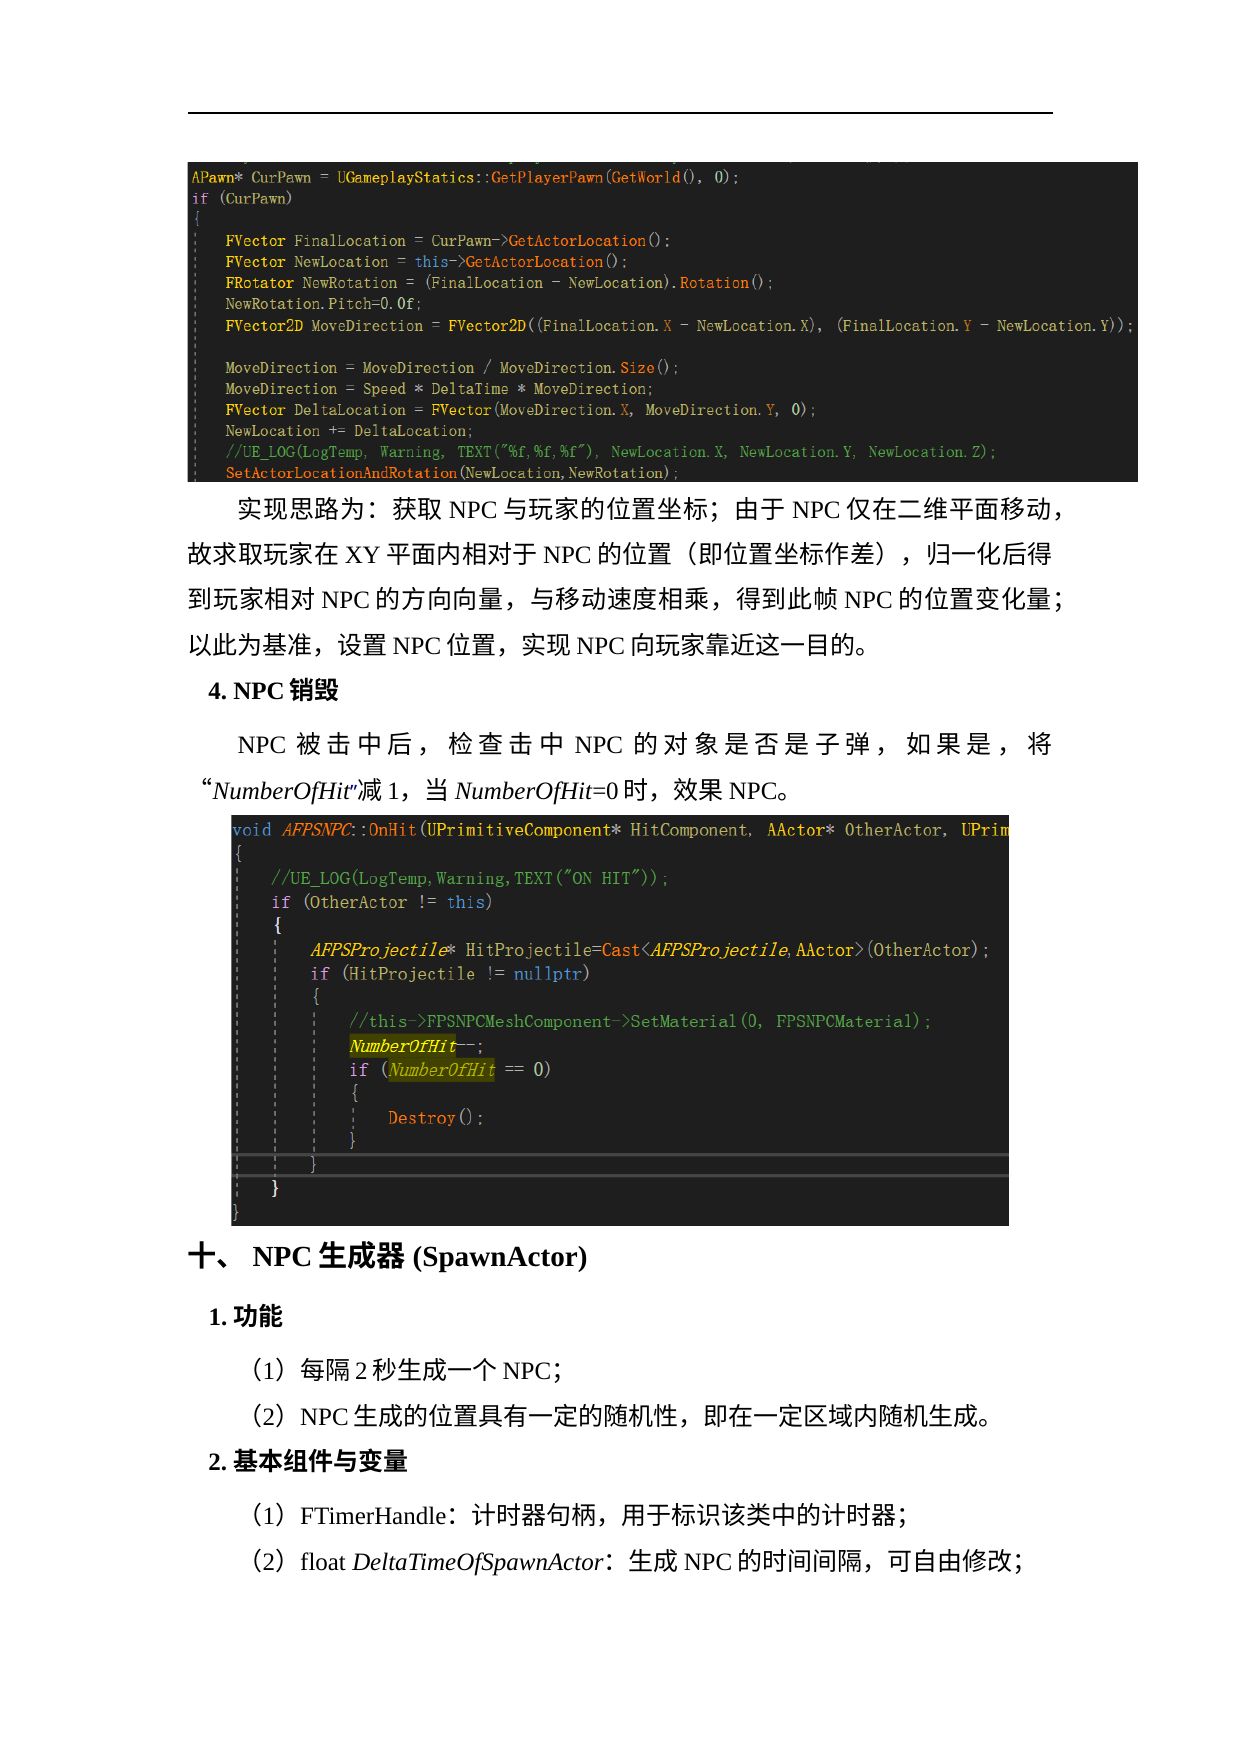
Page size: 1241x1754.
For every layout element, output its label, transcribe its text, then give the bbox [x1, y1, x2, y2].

subtitle NPC销毁 [208, 670, 1053, 707]
text （1）每隔2秒生成一个NPC； [187, 1351, 1053, 1387]
picture [231, 815, 1009, 1226]
subtitle 功能 [208, 1296, 1053, 1333]
text （1）FTimerHandle：计时器句柄，用于标识该类中的计时器； [187, 1496, 1053, 1532]
text 实现思路为：获取NPC与玩家的位置坐标；由于NPC仅在二维平面移动，故求取玩家在XY平面内相对于NPC的位置（即位置坐标作差），归一化后得到玩家相对NPC的方向向量，与移动速度相乘，得到此帧NPC的位置变化量；以此为基准，设置NPC位置，实现NPC向玩家靠近这一目的。 [187, 489, 1053, 661]
text （2）float DeltaTimeOfSpawnActor：生成NPC的时间间隔，可自由修改； [187, 1541, 1053, 1577]
text NPC被击中后，检查击中NPC的对象是否是子弹，如果是，将“NumberOfHit”减1，当NumberOfHit=0时，效果NPC。 [187, 725, 1053, 806]
text （2）NPC生成的位置具有一定的随机性，即在一定区域内随机生成。 [187, 1396, 1053, 1432]
subtitle NPC生成器 (SpawnActor) [187, 1233, 1053, 1275]
picture [187, 162, 1138, 482]
subtitle 基本组件与变量 [208, 1441, 1053, 1478]
